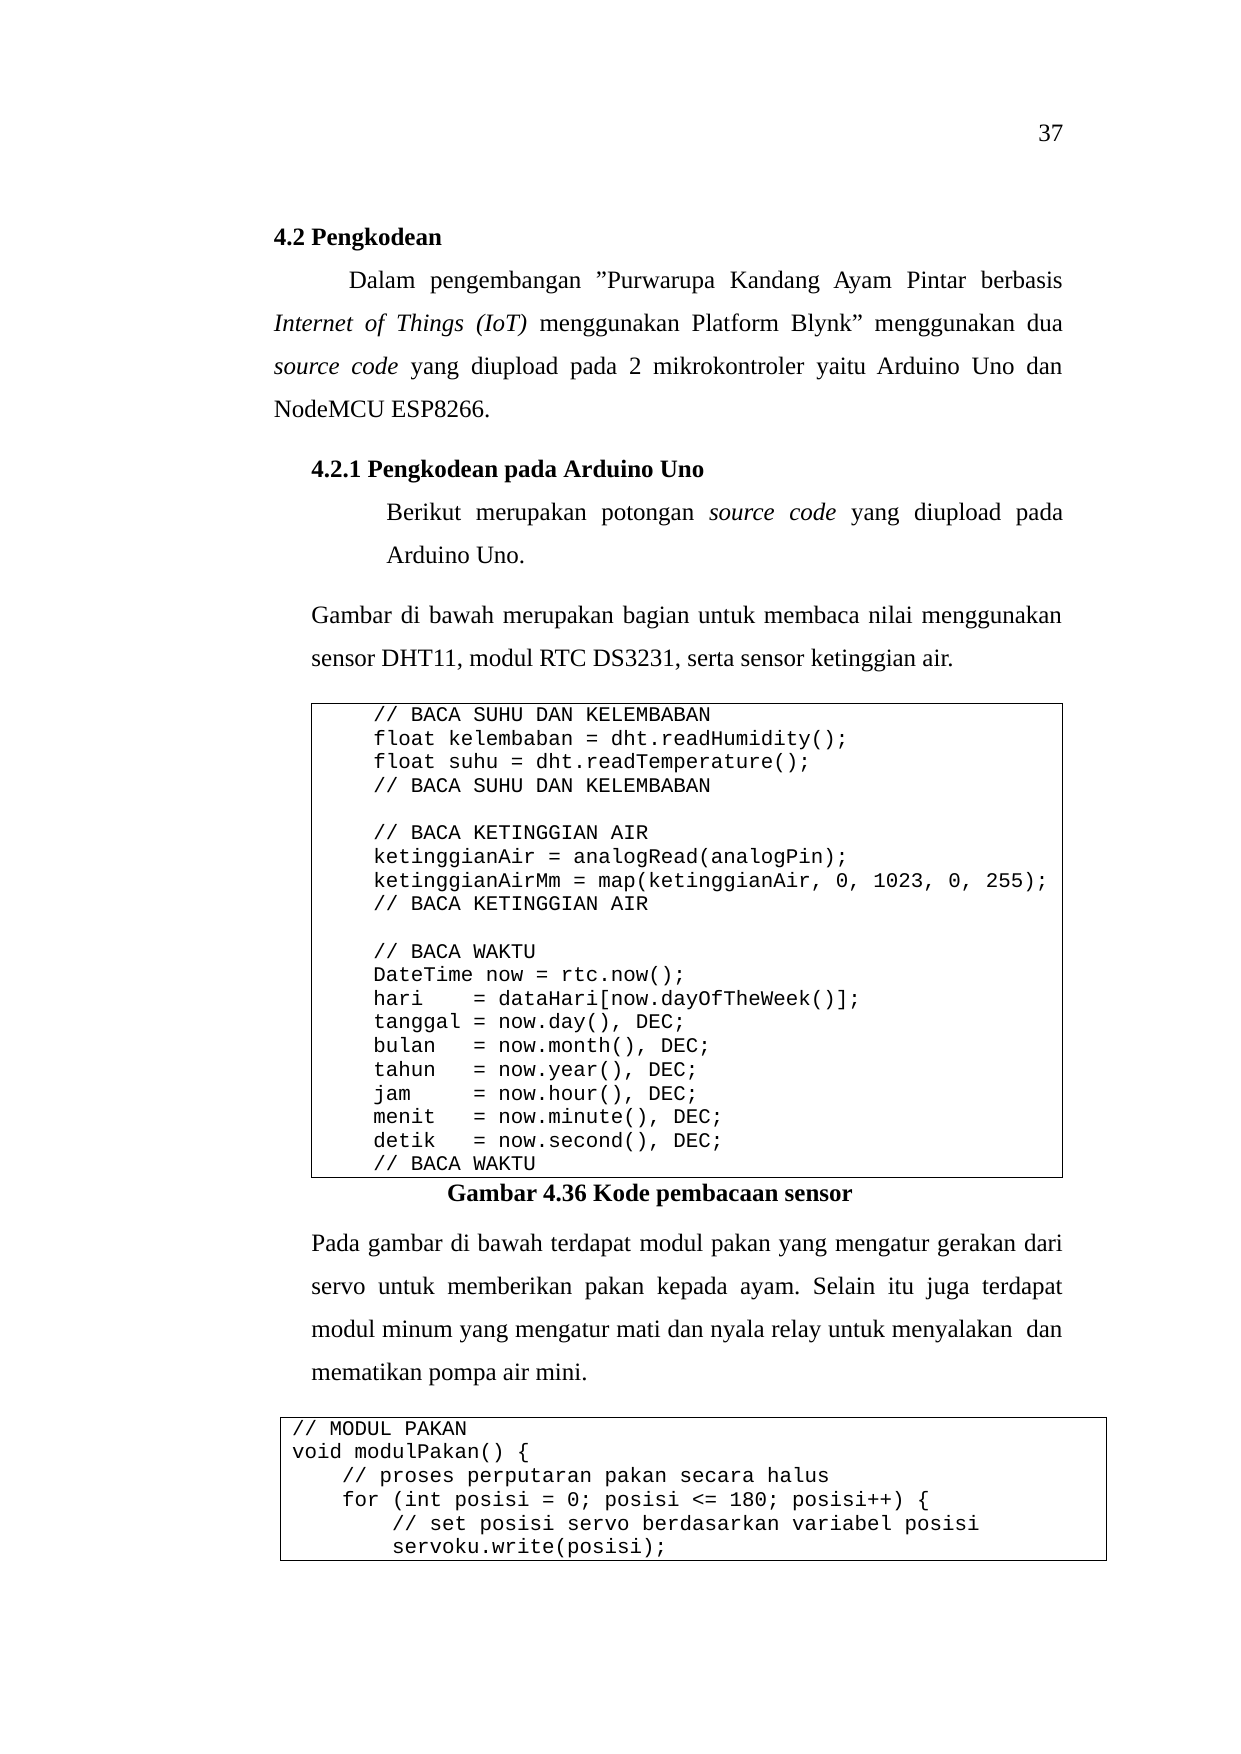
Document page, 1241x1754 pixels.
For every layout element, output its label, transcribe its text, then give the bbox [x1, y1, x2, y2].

list Berikut merupakan potongan source code yang diupload pada Arduino Uno. [386, 497, 1063, 569]
text Pada gambar di bawah terdapat modul pakan yang mengatur gerakan dari servo untuk memberikan pakan kepada ayam. Selain itu juga terdapat modul minum yang mengatur mati dan nyala relay untuk menyalakan dan mematikan pompa air mini. [311, 1228, 1063, 1386]
subtitle Pengkodean pada Arduino Uno [311, 454, 1063, 483]
table_header // BACA SUHU DAN KELEMBABAN float kelembaban = dht.readHumidity(); float suhu = dht.readTemperature(); // BACA SUHU DAN KELEMBABAN // BACA KETINGGIAN AIR ketinggianAir = analogRead(analogPin); ketinggianAirMm = map(ketinggianAir, 0, 1023, 0, 255); // BACA KETINGGIAN AIR // BACA WAKTU DateTime now = rtc.now(); hari = dataHari[now.dayOfTheWeek()]; tanggal = now.day(), DEC; bulan = now.month(), DEC; tahun = now.year(), DEC; jam = now.hour(), DEC; menit = now.minute(), DEC; detik = now.second(), DEC; // BACA WAKTU [312, 704, 1062, 1177]
subtitle Pengkodean [274, 222, 1063, 251]
text Gambar di bawah merupakan bagian untuk membaca nilai menggunakan sensor DHT11, modul RTC DS3231, serta sensor ketinggian air. [311, 600, 1063, 672]
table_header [281, 1418, 1106, 1560]
text Dalam pengembangan ”Purwarupa Kandang Ayam Pintar berbasis Internet of Things (IoT) menggunakan Platform Blynk” menggunakan dua source code yang diupload pada 2 mikrokontroler yaitu Arduino Uno dan NodeMCU ESP8266. [274, 265, 1063, 423]
